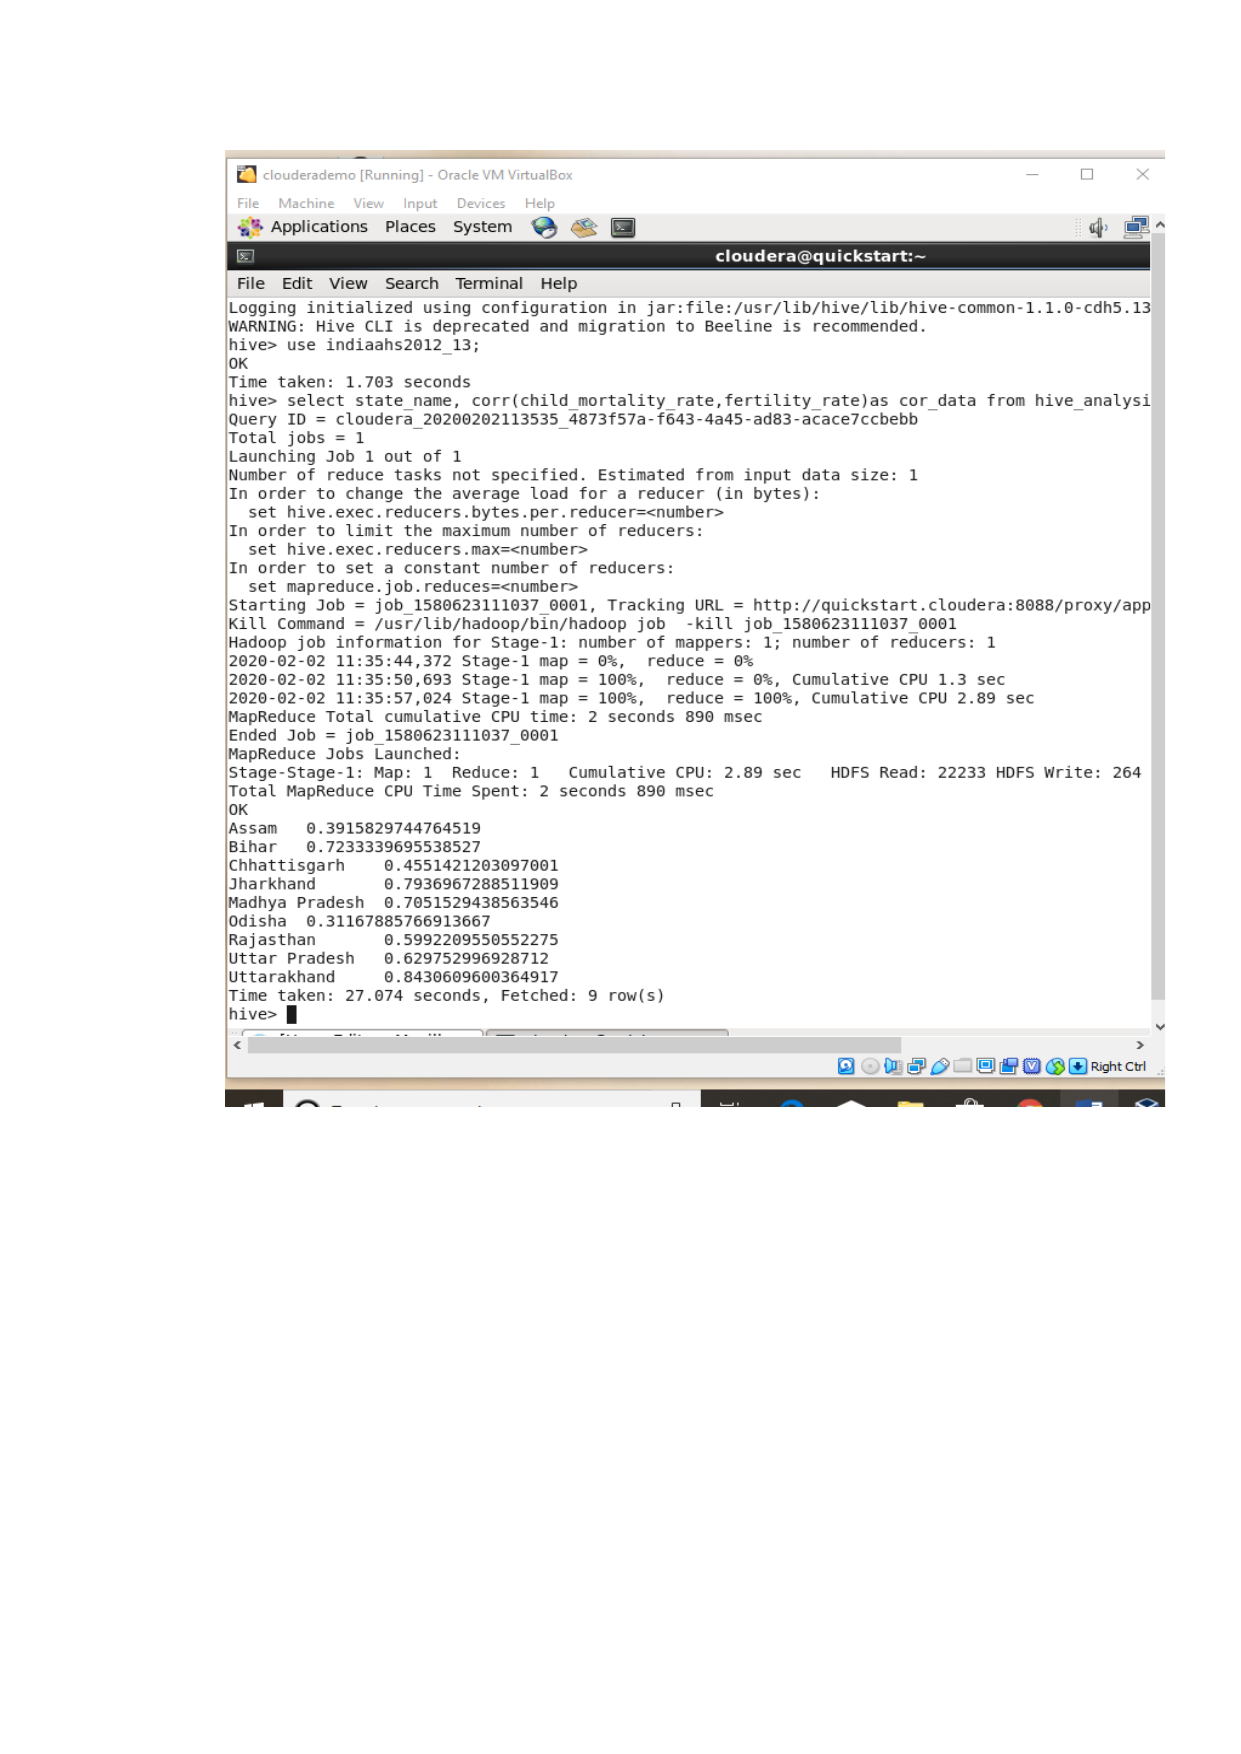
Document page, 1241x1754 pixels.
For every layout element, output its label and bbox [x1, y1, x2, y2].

picture [225, 150, 1166, 1107]
